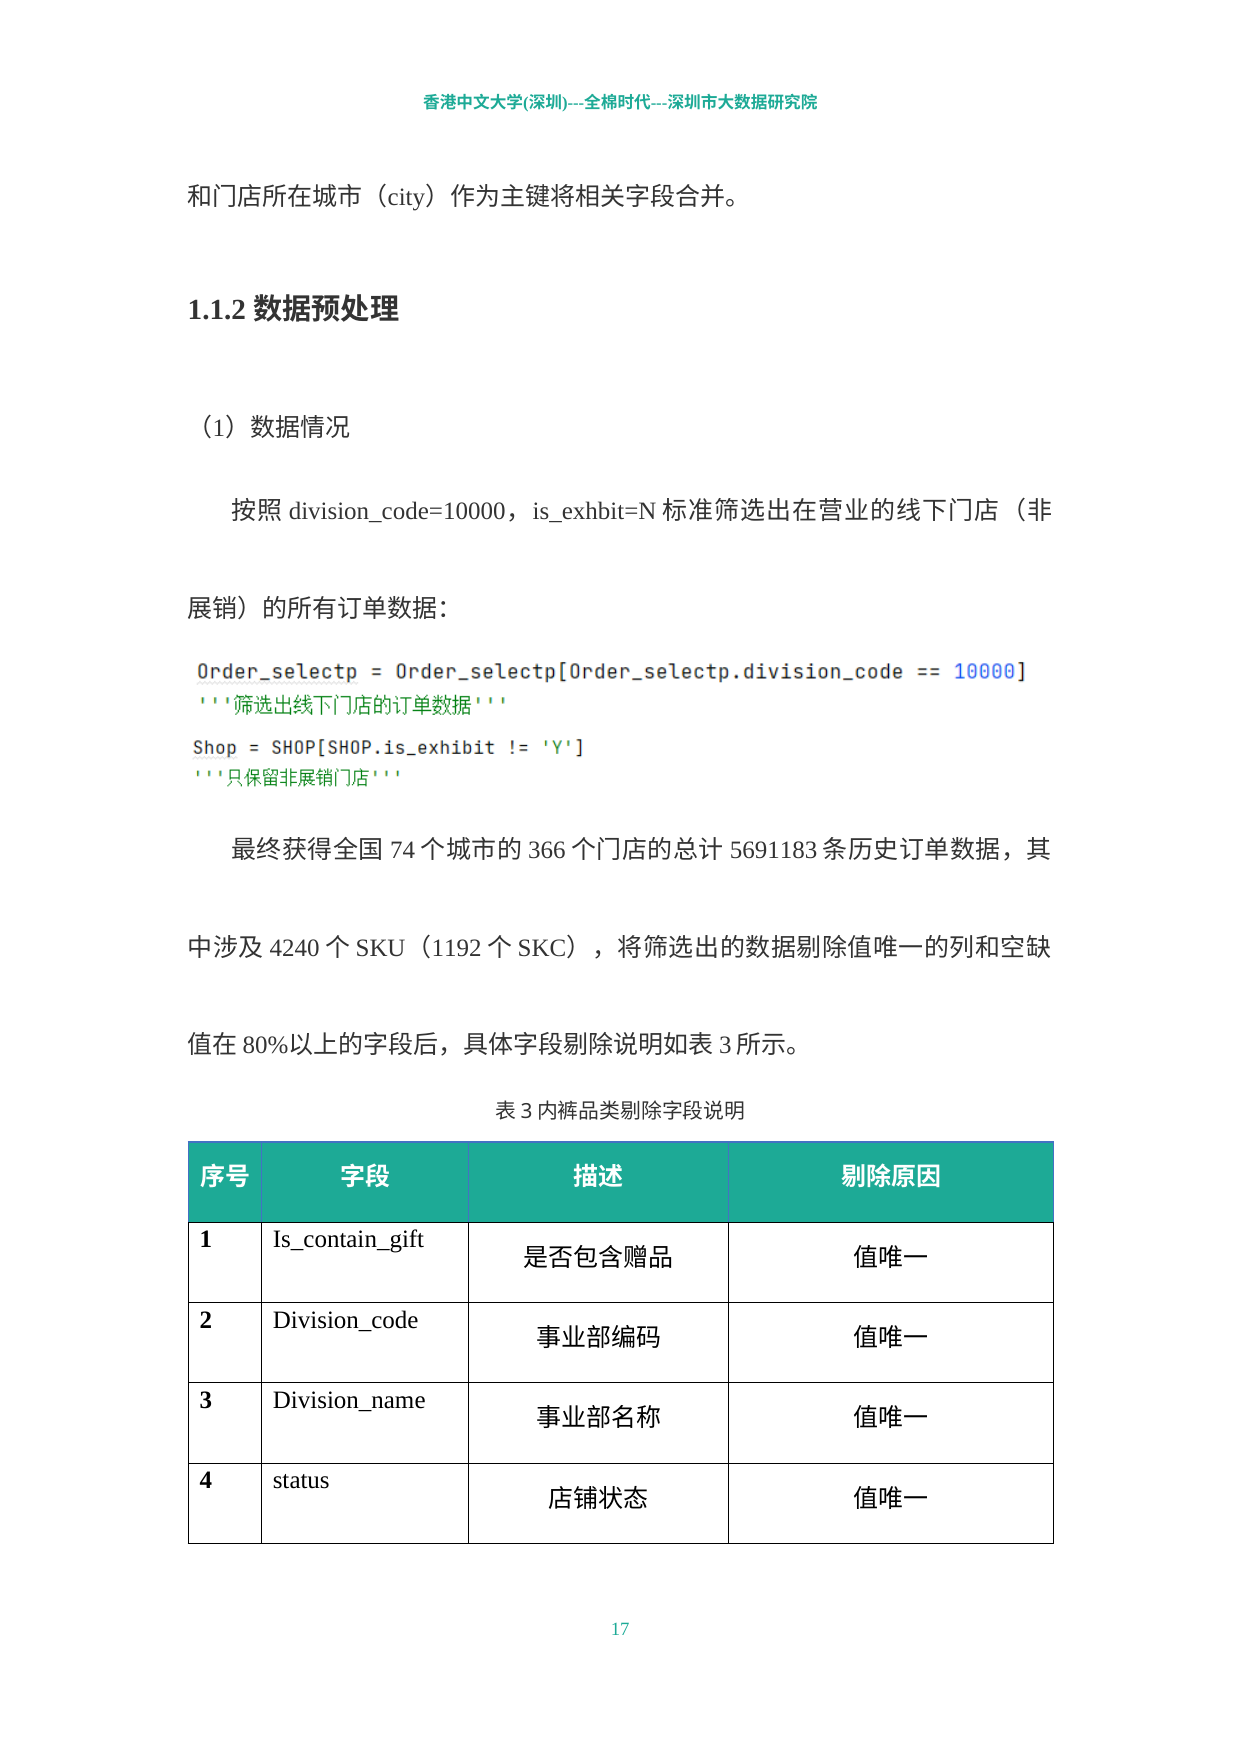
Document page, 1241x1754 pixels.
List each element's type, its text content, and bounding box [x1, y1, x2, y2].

picture [187, 736, 627, 792]
text （1）数据情况 [187, 393, 1053, 458]
text 按照division_code=10000，is_exhbit=N标准筛选出在营业的线下门店（非展销）的所有订单数据： [187, 476, 1053, 639]
table_header 描述 [469, 1143, 728, 1222]
table_cell Division_code [262, 1303, 468, 1382]
table_cell 1 [189, 1223, 261, 1302]
table_cell status [262, 1464, 468, 1543]
table_cell 事业部名称 [469, 1383, 728, 1463]
table_cell 值唯一 [729, 1303, 1053, 1382]
picture [187, 656, 1053, 720]
table_cell Is_contain_gift [262, 1223, 468, 1302]
table_header 序号 [189, 1143, 261, 1222]
table_header 字段 [262, 1143, 468, 1222]
table_cell 值唯一 [729, 1223, 1053, 1302]
table_cell 2 [189, 1303, 261, 1382]
table_cell 店铺状态 [469, 1464, 728, 1543]
table_cell 值唯一 [729, 1383, 1053, 1463]
table_cell 3 [189, 1383, 261, 1463]
subtitle 1.1.2 数据预处理 [187, 274, 1053, 339]
table_cell 是否包含赠品 [469, 1223, 728, 1302]
table_cell 事业部编码 [469, 1303, 728, 1382]
table_header 剔除原因 [729, 1143, 1053, 1222]
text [187, 162, 1053, 227]
text 最终获得全国74个城市的366个门店的总计5691183条历史订单数据，其中涉及4240个SKU（1192个SKC），将筛选出的数据剔除值唯一的列和空缺值在80%以上的字段后，具体字段剔除说明如表 3所示。 [187, 816, 1053, 1076]
table_cell Division_name [262, 1383, 468, 1463]
text 表 3 内裤品类剔除字段说明 [187, 1094, 1053, 1126]
table_cell 4 [189, 1464, 261, 1543]
table_cell 值唯一 [729, 1464, 1053, 1543]
